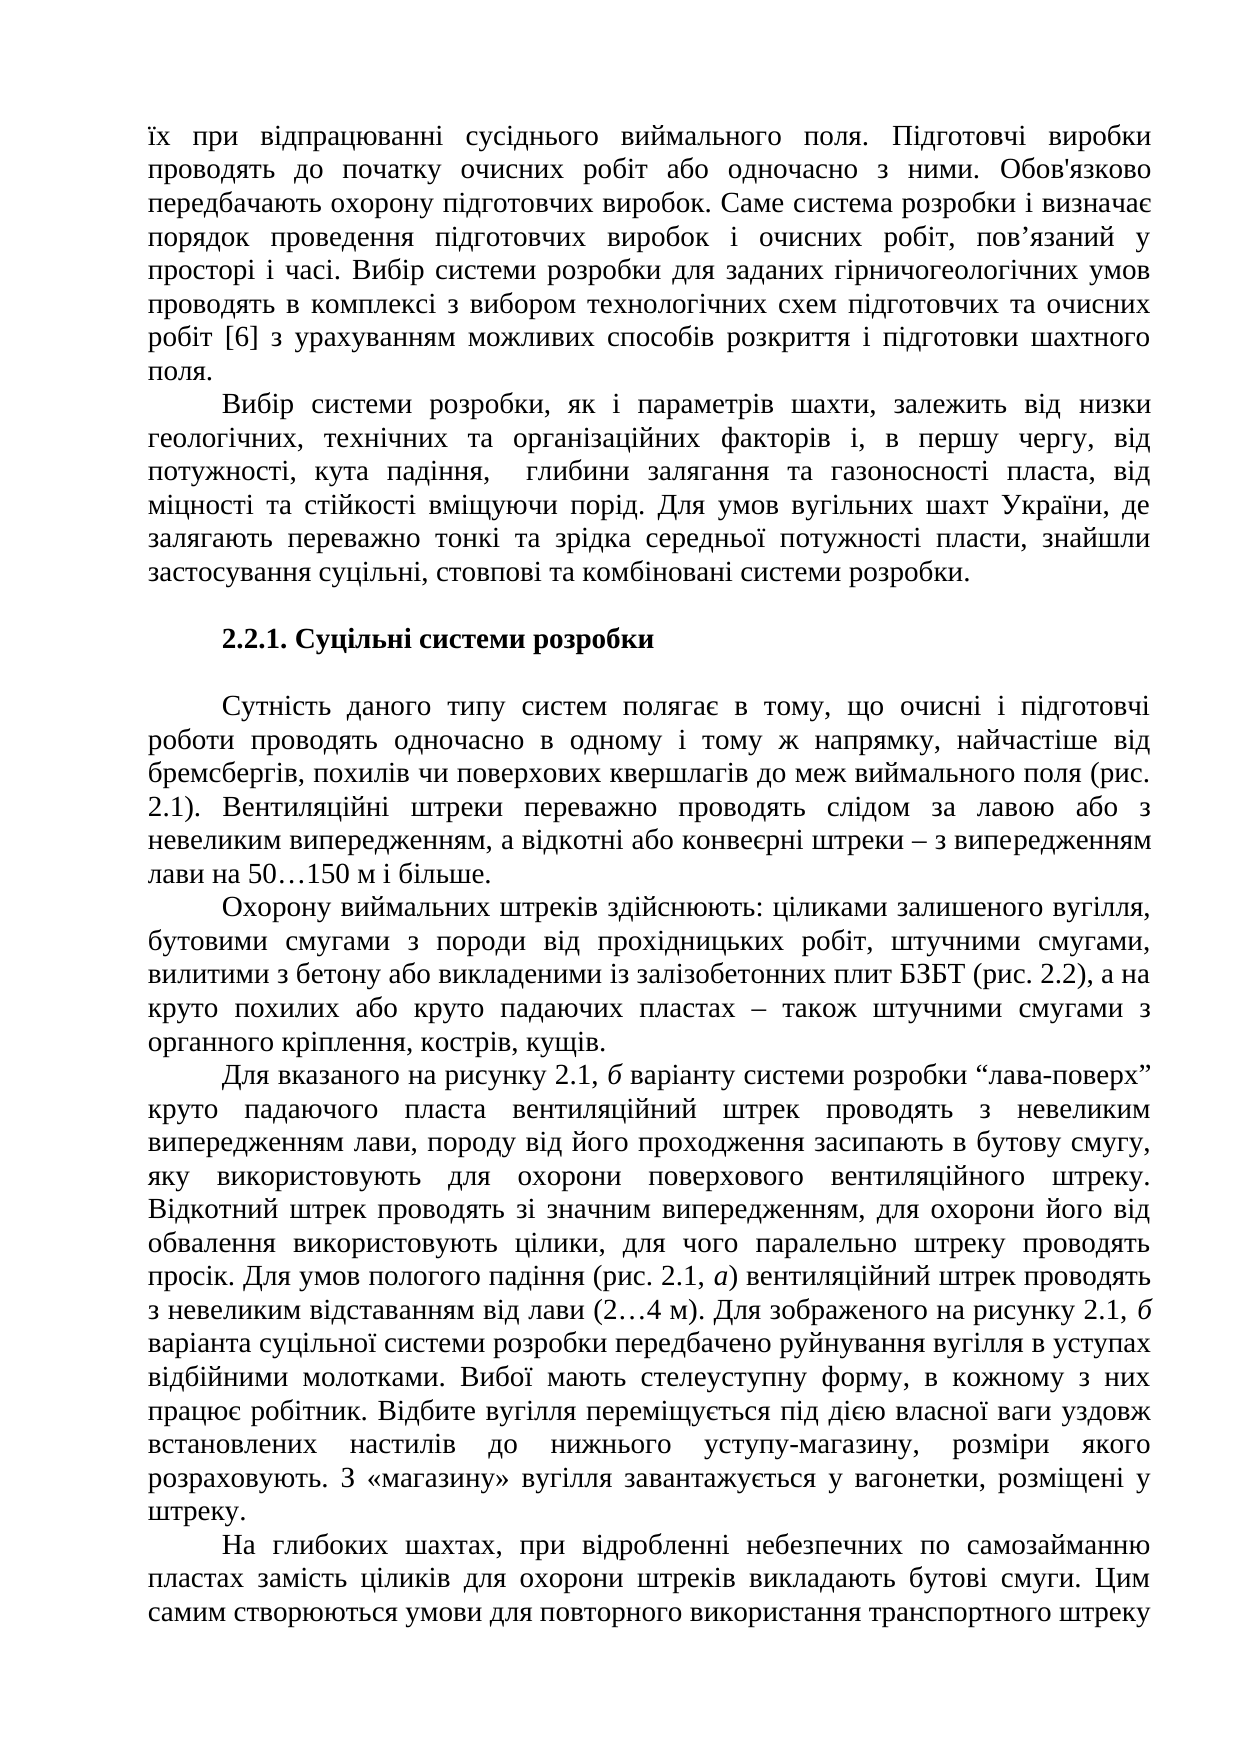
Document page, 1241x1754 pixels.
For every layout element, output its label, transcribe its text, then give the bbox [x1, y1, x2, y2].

text Для вказаного на рисунку 2.1, б варіанту системи розробки “лава-поверх” круто падаючого пласта вентиляційний штрек проводять з невеликим випередженням лави, породу від його проходження засипають в бутову смугу, яку використовують для охорони поверхового вентиляційного штреку. Відкотний штрек проводять зі значним випередженням, для охорони його від обвалення використовують цілики, для чого паралельно штреку проводять просік. Для умов пологого падіння (рис. 2.1, а) вентиляційний штрек проводять з невеликим відставанням від лави (2…4 м). Для зображеного на рисунку 2.1, б варіанта суцільної системи розробки передбачено руйнування вугілля в уступах відбійними молотками. Вибої мають стелеуступну форму, в кожному з них працює робітник. Відбите вугілля переміщується під дією власної ваги уздовж встановлених настилів до нижнього уступу-магазину, розміри якого розраховують. З «магазину» вугілля завантажується у вагонетки, розміщені у штреку. [148, 1057, 1152, 1527]
text 2.2.1. Суцільні системи розробки [222, 621, 1152, 655]
text Сутність даного типу систем полягає в тому, що очисні і підготовчі роботи проводять одночасно в одному і тому ж напрямку, найчастіше від бремсбергів, похилів чи поверхових квершлагів до меж виймального поля (рис. 2.1). Вентиляційні штреки переважно проводять слідом за лавою або з невеликим випередженням, а відкотні або конвеєрні штреки – з випередженням лави на 50…150 м і більше. [148, 688, 1152, 889]
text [148, 1527, 1152, 1627]
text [148, 118, 1152, 386]
text Охорону виймальних штреків здійснюють: ціликами залишеного вугілля, бутовими смугами з породи від прохідницьких робіт, штучними смугами, вилитими з бетону або викладеними із залізобетонних плит БЗБТ (рис. 2.2), а на круто похилих або круто падаючих пластах – також штучними смугами з органного кріплення, кострів, кущів. [148, 889, 1152, 1057]
text Вибір системи розробки, як і параметрів шахти, залежить від низки геологічних, технічних та організаційних факторів і, в першу чергу, від потужності, кута падіння, глибини залягання та газоносності пласта, від міцності та стійкості вміщуючи порід. Для умов вугільних шахт України, де залягають переважно тонкі та зрідка середньої потужності пласти, знайшли застосування суцільні, стовпові та комбіновані системи розробки. [148, 386, 1152, 588]
